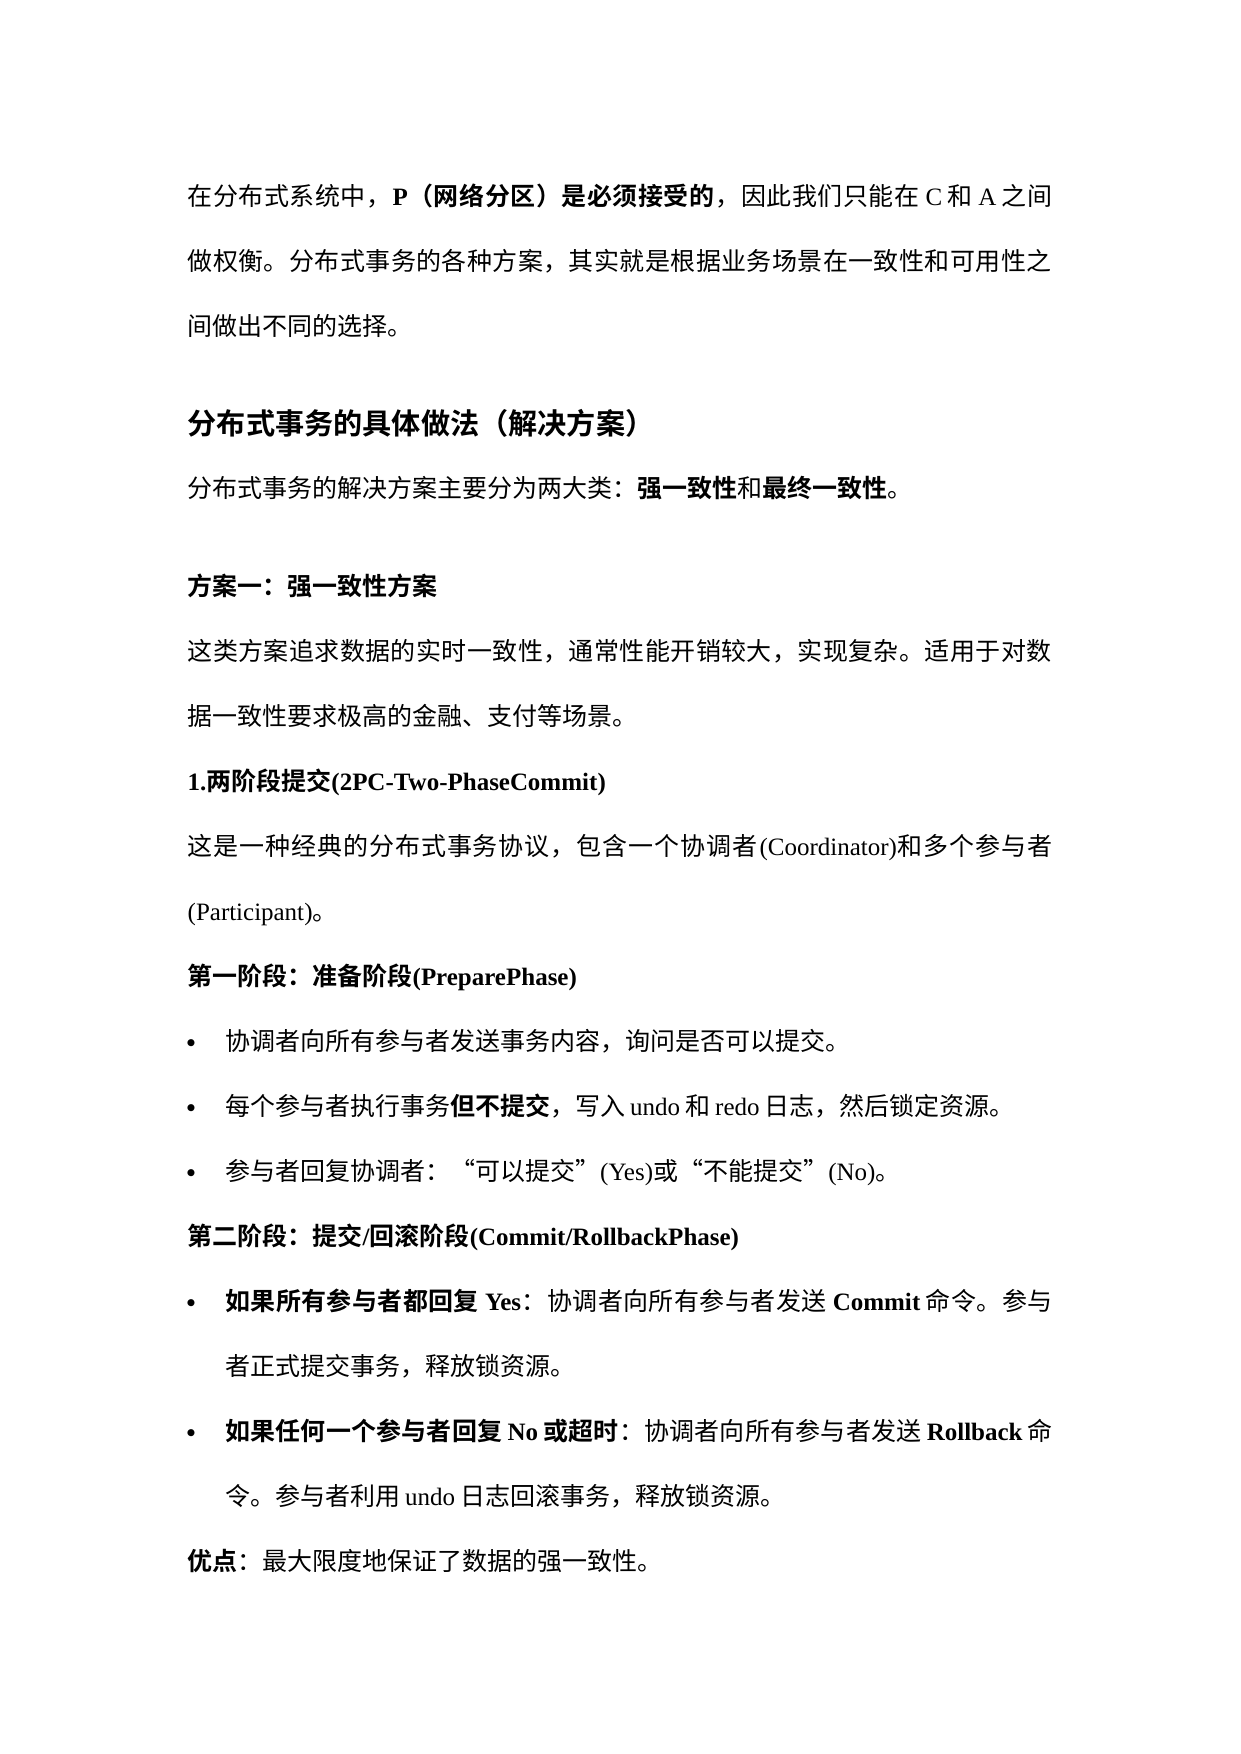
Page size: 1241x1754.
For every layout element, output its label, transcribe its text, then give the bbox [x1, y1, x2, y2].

list 如果所有参与者都回复Yes：协调者向所有参与者发送Commit命令。参与者正式提交事务，释放锁资源。 [187, 1267, 1053, 1397]
subtitle 分布式事务的具体做法（解决方案） [187, 389, 1053, 454]
list 如果任何一个参与者回复No或超时：协调者向所有参与者发送Rollback命令。参与者利用undo日志回滚事务，释放锁资源。 [187, 1397, 1053, 1527]
list 每个参与者执行事务但不提交，写入undo和redo日志，然后锁定资源。 [187, 1072, 1053, 1137]
subtitle 方案一：强一致性方案 [187, 552, 1053, 617]
text 在分布式系统中，P（网络分区）是必须接受的，因此我们只能在C和A之间做权衡。分布式事务的各种方案，其实就是根据业务场景在一致性和可用性之间做出不同的选择。 [187, 162, 1053, 357]
list 协调者向所有参与者发送事务内容，询问是否可以提交。 [187, 1007, 1053, 1072]
text 这类方案追求数据的实时一致性，通常性能开销较大，实现复杂。适用于对数据一致性要求极高的金融、支付等场景。 [187, 617, 1053, 747]
list 参与者回复协调者：“可以提交”(Yes)或“不能提交”(No)。 [187, 1137, 1053, 1202]
text 第二阶段：提交/回滚阶段(Commit/RollbackPhase) [187, 1202, 1053, 1267]
text 分布式事务的解决方案主要分为两大类：强一致性和最终一致性。 [187, 454, 1053, 519]
text 优点：最大限度地保证了数据的强一致性。 [187, 1527, 1053, 1592]
text 1.两阶段提交(2PC-Two-PhaseCommit) 这是一种经典的分布式事务协议，包含一个协调者(Coordinator)和多个参与者(Participant)。 [187, 747, 1053, 942]
text 第一阶段：准备阶段(PreparePhase) [187, 942, 1053, 1007]
